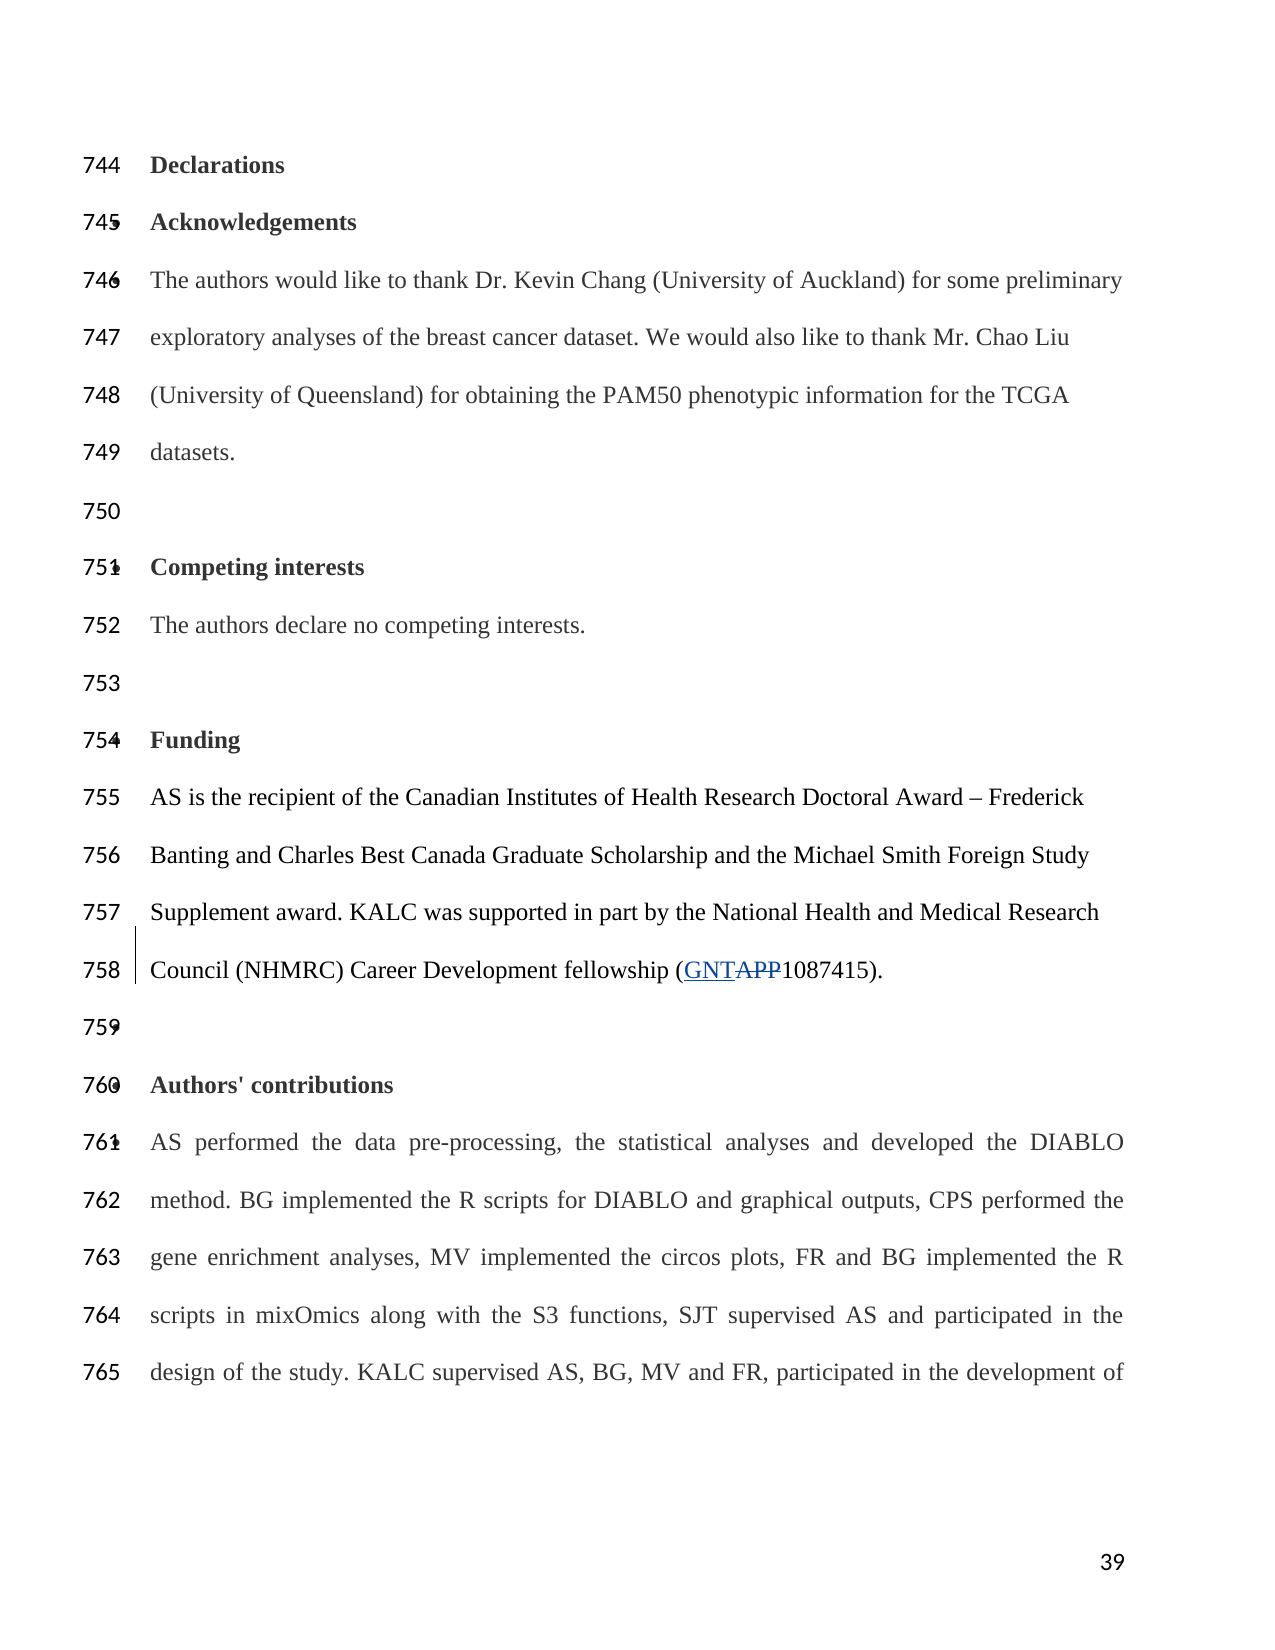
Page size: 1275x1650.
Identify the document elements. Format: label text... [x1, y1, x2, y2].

list Acknowledgements [112, 207, 1125, 236]
list The authors would like to thank Dr. Kevin Chang (University of Auckland) for some preliminary exploratory analyses of the breast cancer dataset. We would also like to thank Mr. Chao Liu (University of Queensland) for obtaining the PAM50 phenotypic information for the TCGA datasets. [112, 265, 1125, 466]
list Funding [112, 725, 1125, 754]
list Competing interests [112, 552, 1125, 581]
list Authors' contributions [112, 1070, 1125, 1099]
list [112, 1127, 1125, 1386]
subtitle Declarations [150, 150, 1125, 179]
text The authors declare no competing interests. [150, 610, 1125, 639]
text AS is the recipient of the Canadian Institutes of Health Research Doctoral Award – Frederick Banting and Charles Best Canada Graduate Scholarship and the Michael Smith Foreign Study Supplement award. KALC was supported in part by the National Health and Medical Research Council (NHMRC) Career Development fellowship (1087415). [150, 782, 1125, 984]
